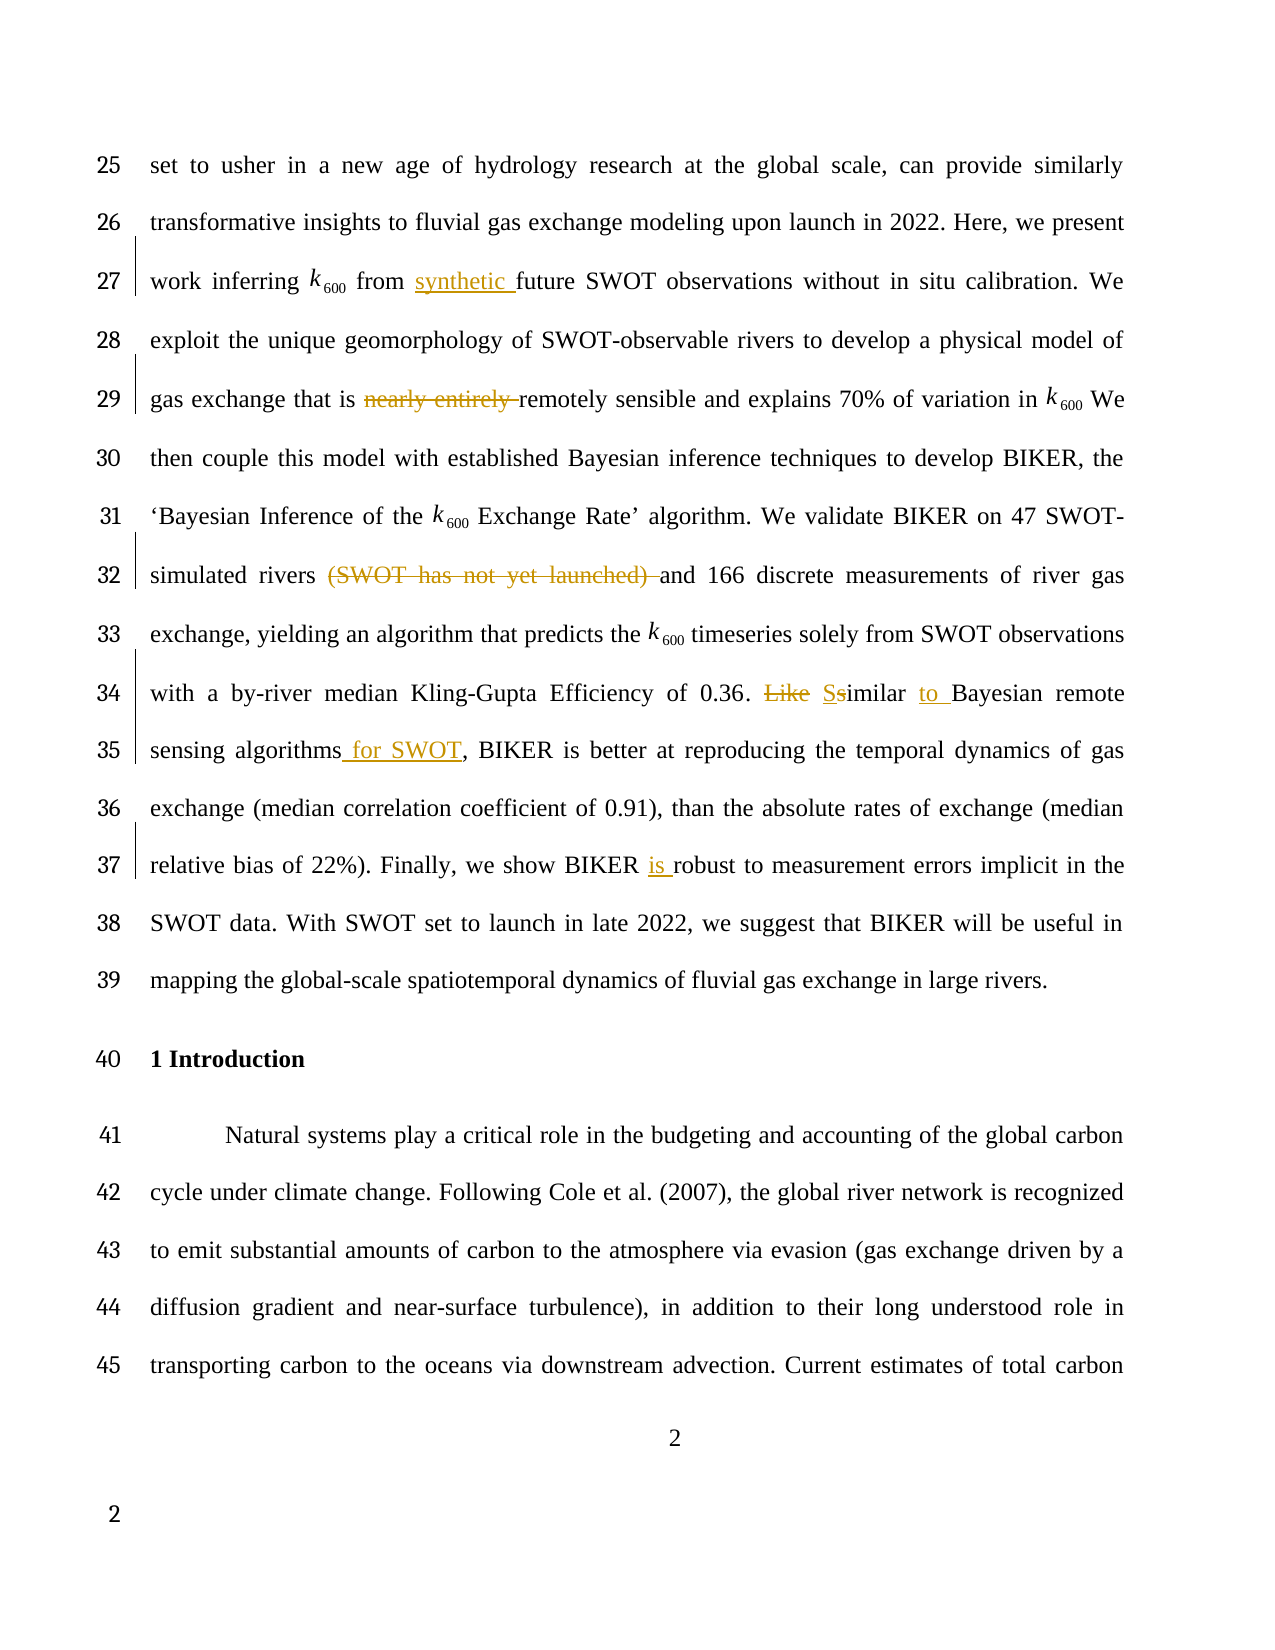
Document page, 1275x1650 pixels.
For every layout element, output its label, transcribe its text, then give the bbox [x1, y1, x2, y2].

subtitle 1 Introduction [150, 1044, 1125, 1072]
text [150, 150, 1125, 994]
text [150, 1120, 1125, 1379]
